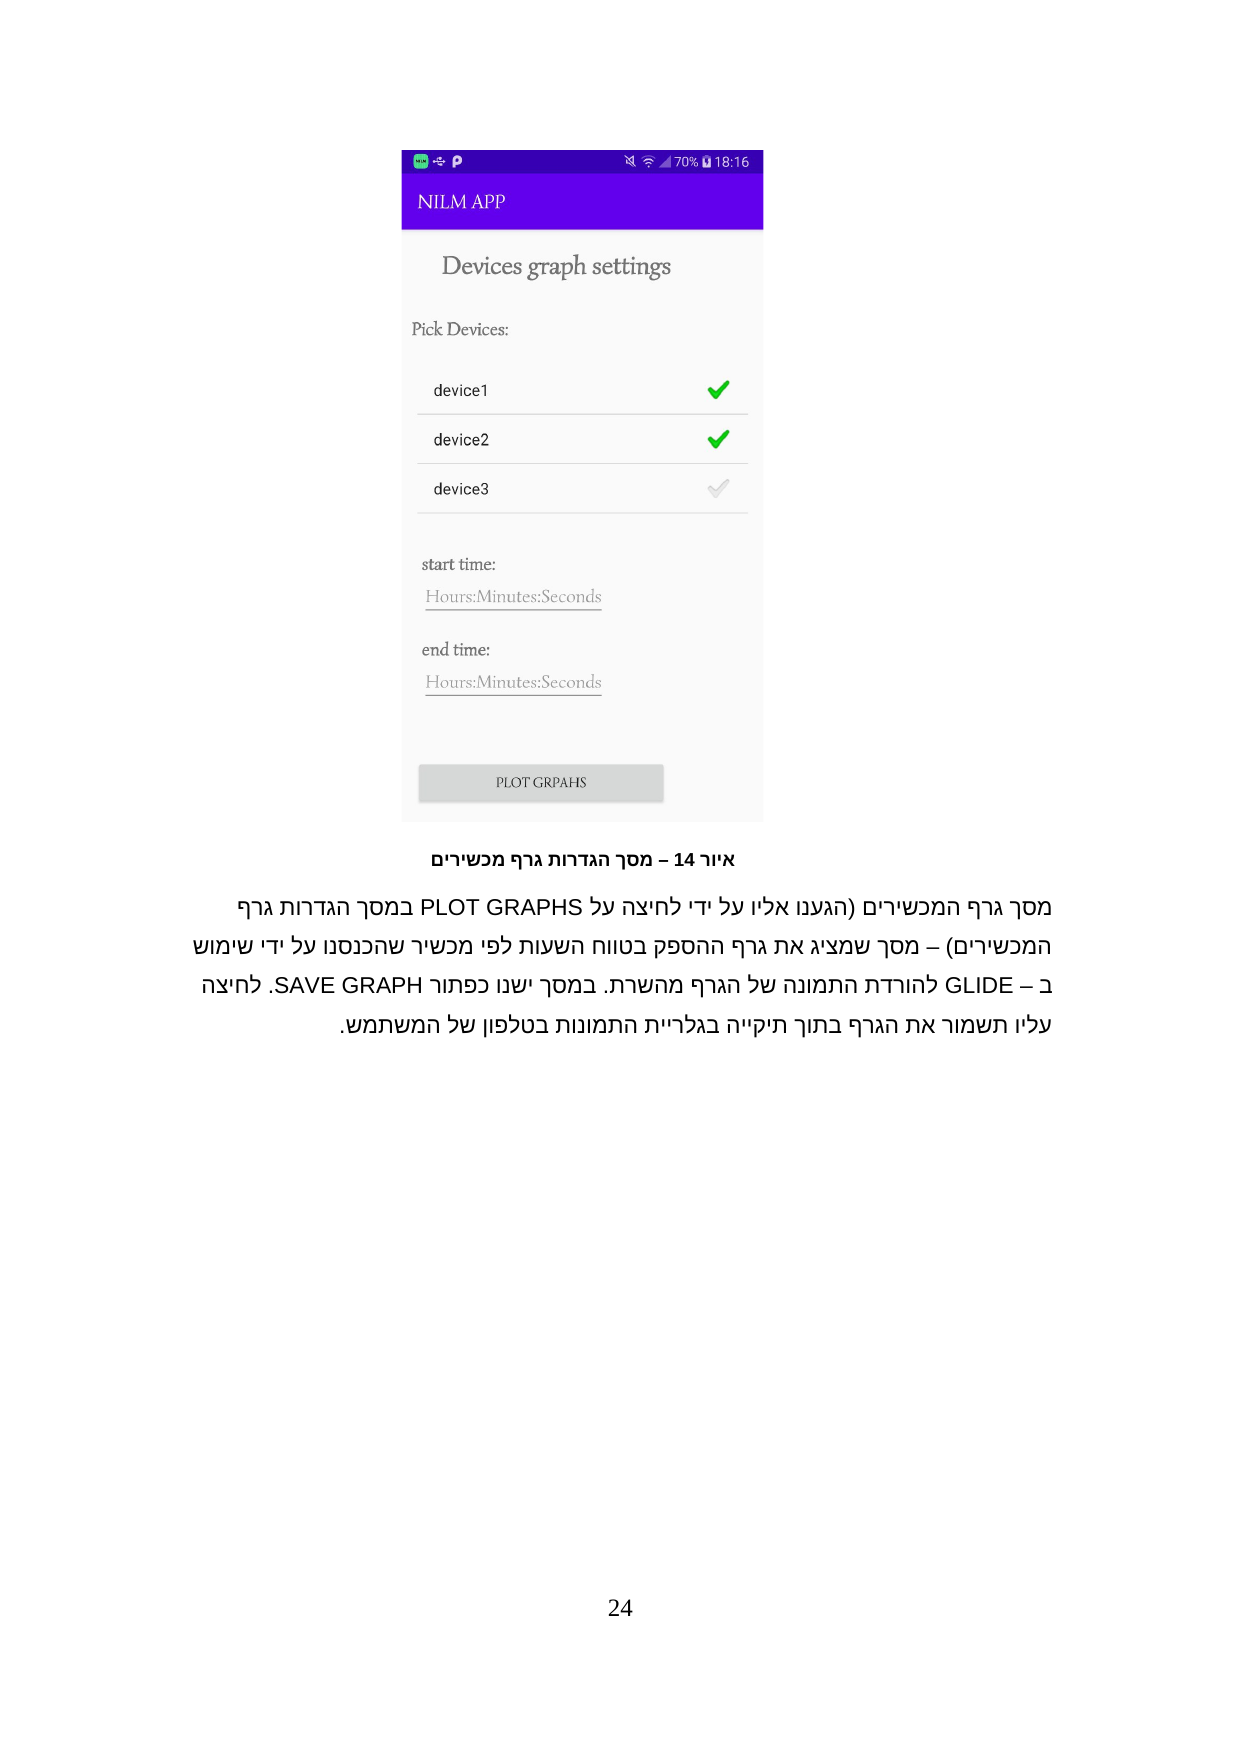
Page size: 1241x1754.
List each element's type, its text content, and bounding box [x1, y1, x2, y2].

text איור 14 – מסך הגדרות גרף מכשירים [187, 849, 978, 870]
text מסך גרף המכשירים (הגענו אליו על ידי לחיצה על PLOT GRAPHS במסך הגדרות גרף המכשירים) – מסך שמציג את גרף ההספק בטווח השעות לפי מכשיר שהכנסנו על ידי שימוש ב – GLIDE להורדת התמונה של הגרף מהשרת. במסך ישנו כפתור SAVE GRAPH. לחיצה עליו תשמור את הגרף בתוך תיקייה בגלריית התמונות בטלפון של המשתמש. [187, 893, 1053, 1038]
picture [401, 150, 764, 822]
